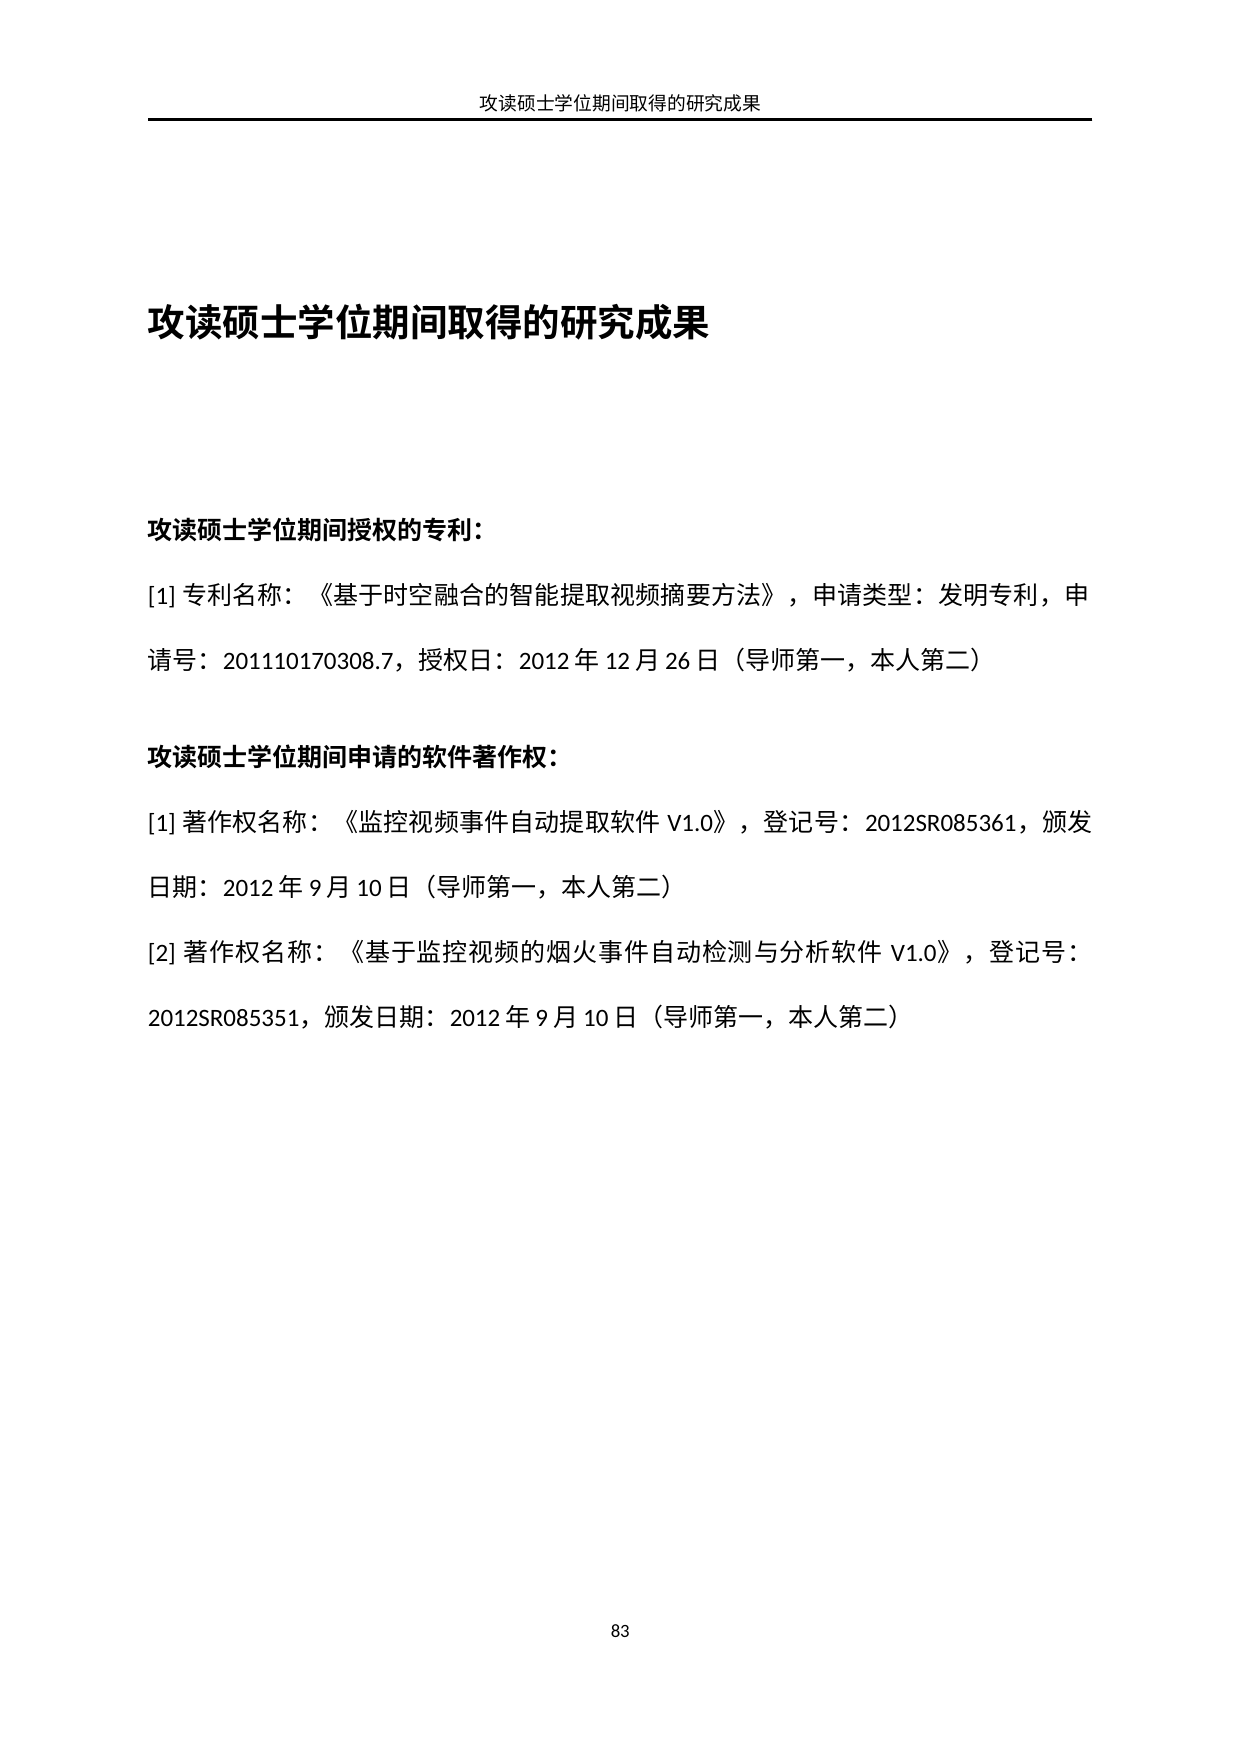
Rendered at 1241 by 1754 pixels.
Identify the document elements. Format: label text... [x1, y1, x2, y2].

text 攻读硕士学位期间申请的软件著作权： [148, 723, 1092, 788]
text [1] 专利名称：《基于时空融合的智能提取视频摘要方法》，申请类型：发明专利，申请号：201110170308.7，授权日：2012年12月26日（导师第一，本人第二） [148, 561, 1092, 691]
text 攻读硕士学位期间授权的专利： [148, 496, 1092, 561]
subtitle 攻读硕士学位期间取得的研究成果 [148, 287, 1092, 352]
text [2] 著作权名称：《基于监控视频的烟火事件自动检测与分析软件V1.0》，登记号：2012SR085351，颁发日期：2012年9月10日（导师第一，本人第二） [148, 918, 1092, 1048]
text [1] 著作权名称：《监控视频事件自动提取软件V1.0》，登记号：2012SR085361，颁发日期：2012年9月10日（导师第一，本人第二） [148, 788, 1092, 918]
